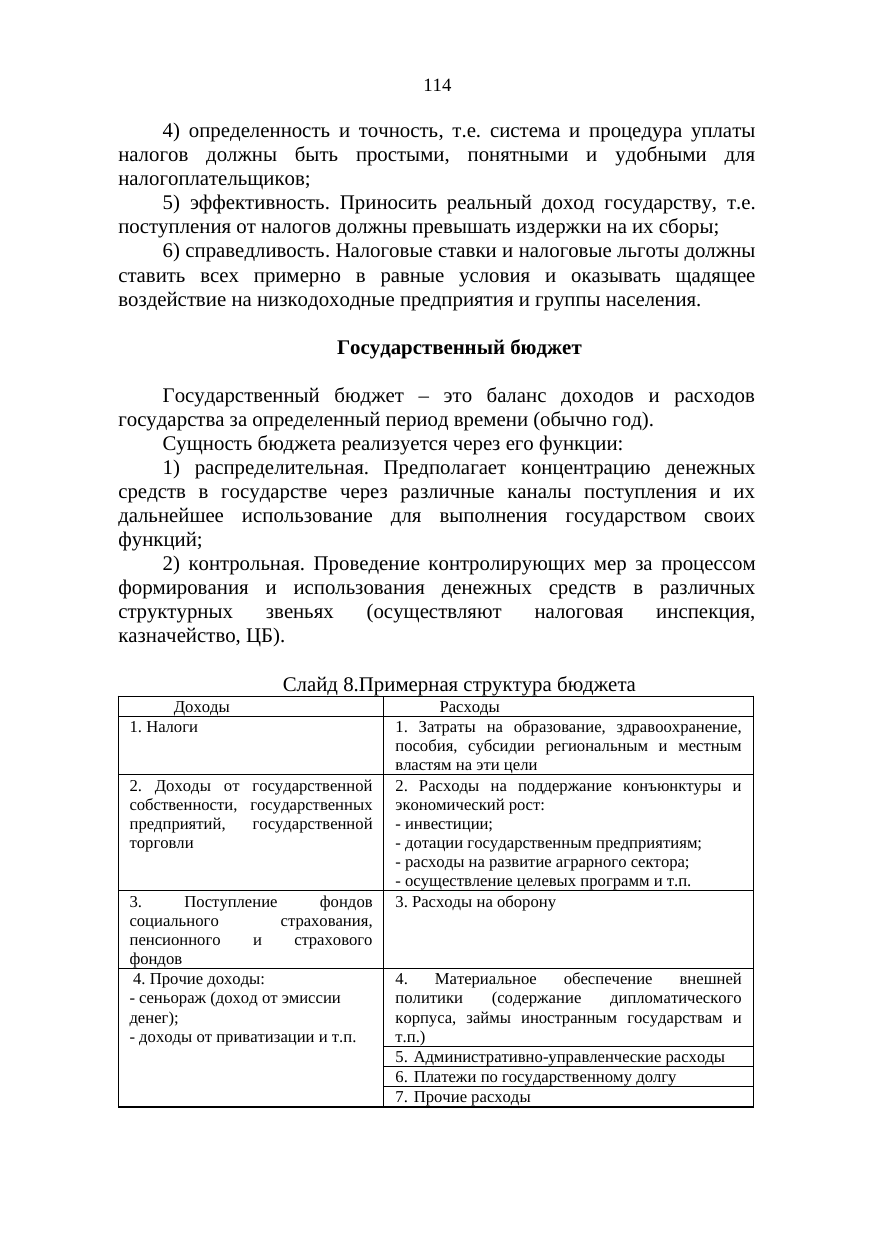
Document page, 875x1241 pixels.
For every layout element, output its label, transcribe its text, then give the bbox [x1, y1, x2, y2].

text 5) эффективность. Приносить реальный доход государству, т.е. поступления от налогов должны превышать издержки на их сборы; [118, 190, 756, 238]
text Сущность бюджета реализуется через его функции: [118, 431, 756, 455]
text Слайд 8.Примерная структура бюджета [118, 672, 756, 696]
text 1) распределительная. Предполагает концентрацию денежных средств в государстве через различные каналы поступления и их дальнейшее использование для выполнения государством своих функций; [118, 455, 756, 551]
table_cell 1. Налоги [119, 717, 383, 774]
table_header Расходы [384, 697, 753, 716]
table_cell 1. Затраты на образование, здравоохранение, пособия, субсидии региональным и местным властям на эти цели [384, 717, 753, 774]
table_cell 2. Доходы от государственной собственности, государственных предприятий, государственной торговли [119, 775, 383, 890]
table_cell Административно-управленческие расходы [384, 1047, 753, 1066]
table_header Доходы [119, 697, 383, 716]
text 4) определенность и точность, т.е. система и процедура уплаты налогов должны быть простыми, понятными и удобными для налогоплательщиков; [118, 118, 756, 190]
text Государственный бюджет – это баланс доходов и расходов государства за определенный период времени (обычно год). [118, 383, 756, 431]
table_cell 4. Материальное обеспечение внешней политики (содержание дипломатического корпуса, займы иностранным государствам и т.п.) [384, 969, 753, 1046]
table_cell 4. Прочие доходы: - сеньораж (доход от эмиссии денег); - доходы от приватизации и т.п. [119, 969, 383, 1106]
table_cell Прочие расходы [384, 1087, 753, 1106]
table_cell 3. Поступление фондов социального страхования, пенсионного и страхового фондов [119, 891, 383, 968]
text Государственный бюджет [162, 335, 756, 359]
text 2) контрольная. Проведение контролирующих мер за процессом формирования и использования денежных средств в различных структурных звеньях (осуществляют налоговая инспекция, казначейство, ЦБ). [118, 551, 756, 647]
table_cell 2. Расходы на поддержание конъюнктуры и экономический рост: - инвестиции; - дотации государственным предприятиям; - расходы на развитие аграрного сектора; - осуществление целевых программ и т.п. [384, 775, 753, 890]
text 6) справедливость. Налоговые ставки и налоговые льготы должны ставить всех примерно в равные условия и оказывать щадящее воздействие на низкодоходные предприятия и группы населения. [118, 238, 756, 311]
table_cell 3. Расходы на оборону [384, 891, 753, 968]
table_cell Платежи по государственному долгу [384, 1067, 753, 1086]
